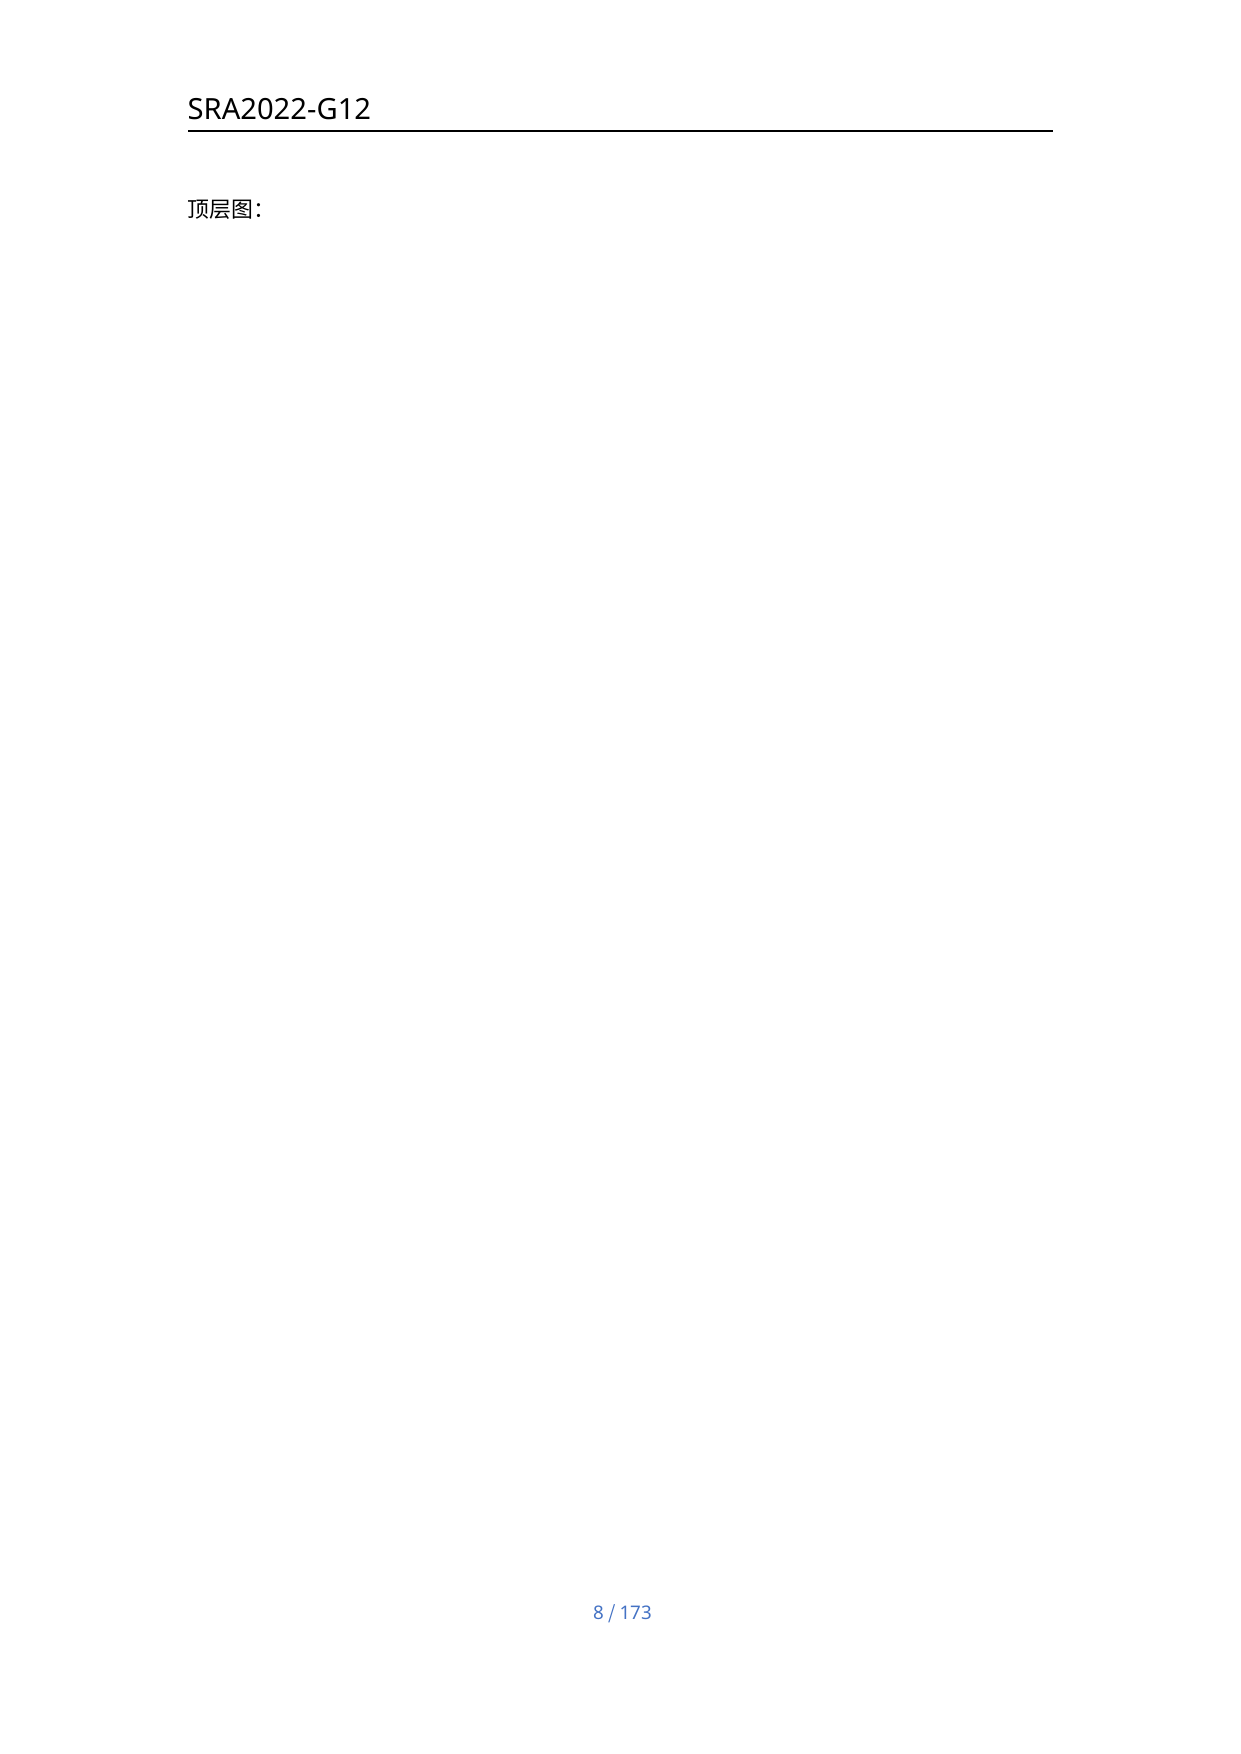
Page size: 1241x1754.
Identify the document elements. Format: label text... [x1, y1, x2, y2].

text 顶层图： [187, 191, 1053, 224]
